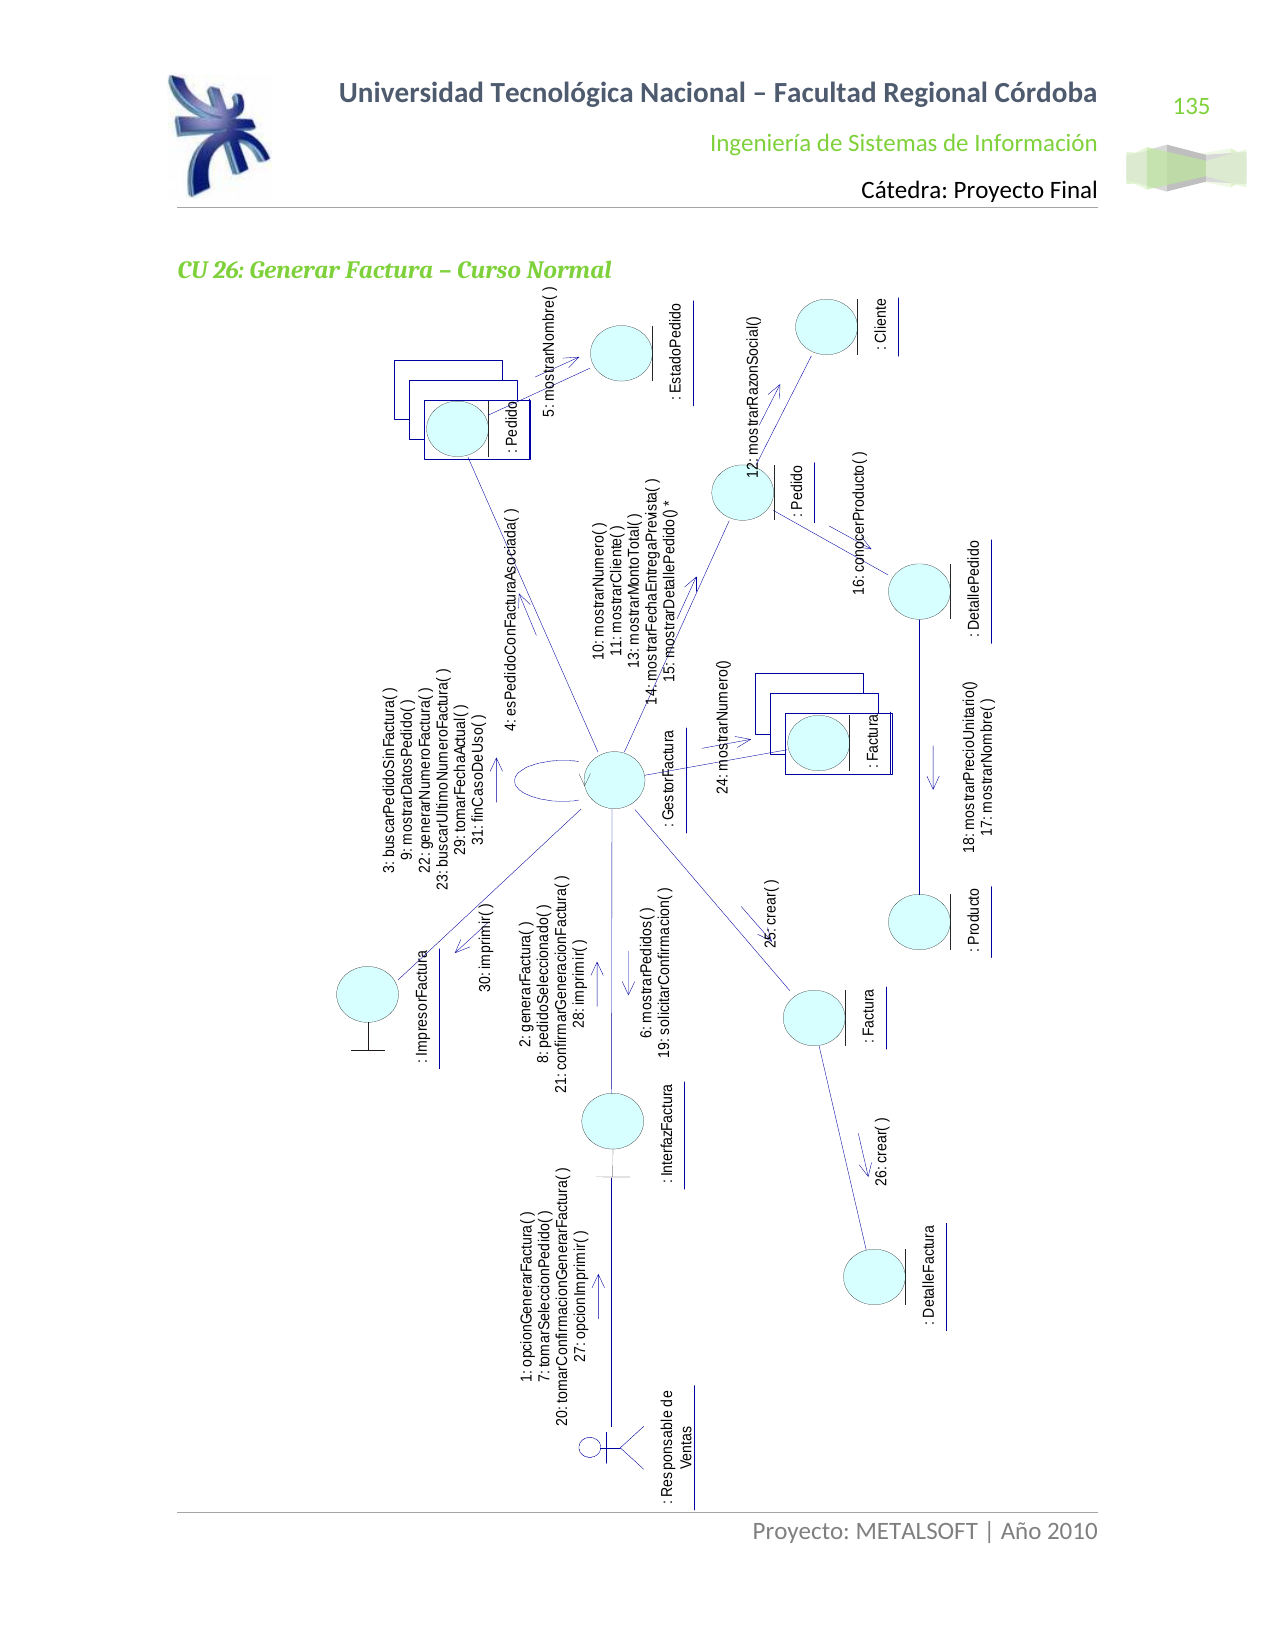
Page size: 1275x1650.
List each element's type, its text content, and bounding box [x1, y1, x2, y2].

picture [167, 74, 272, 199]
text CU 26: Generar Factura – Curso Normal [177, 256, 1098, 284]
